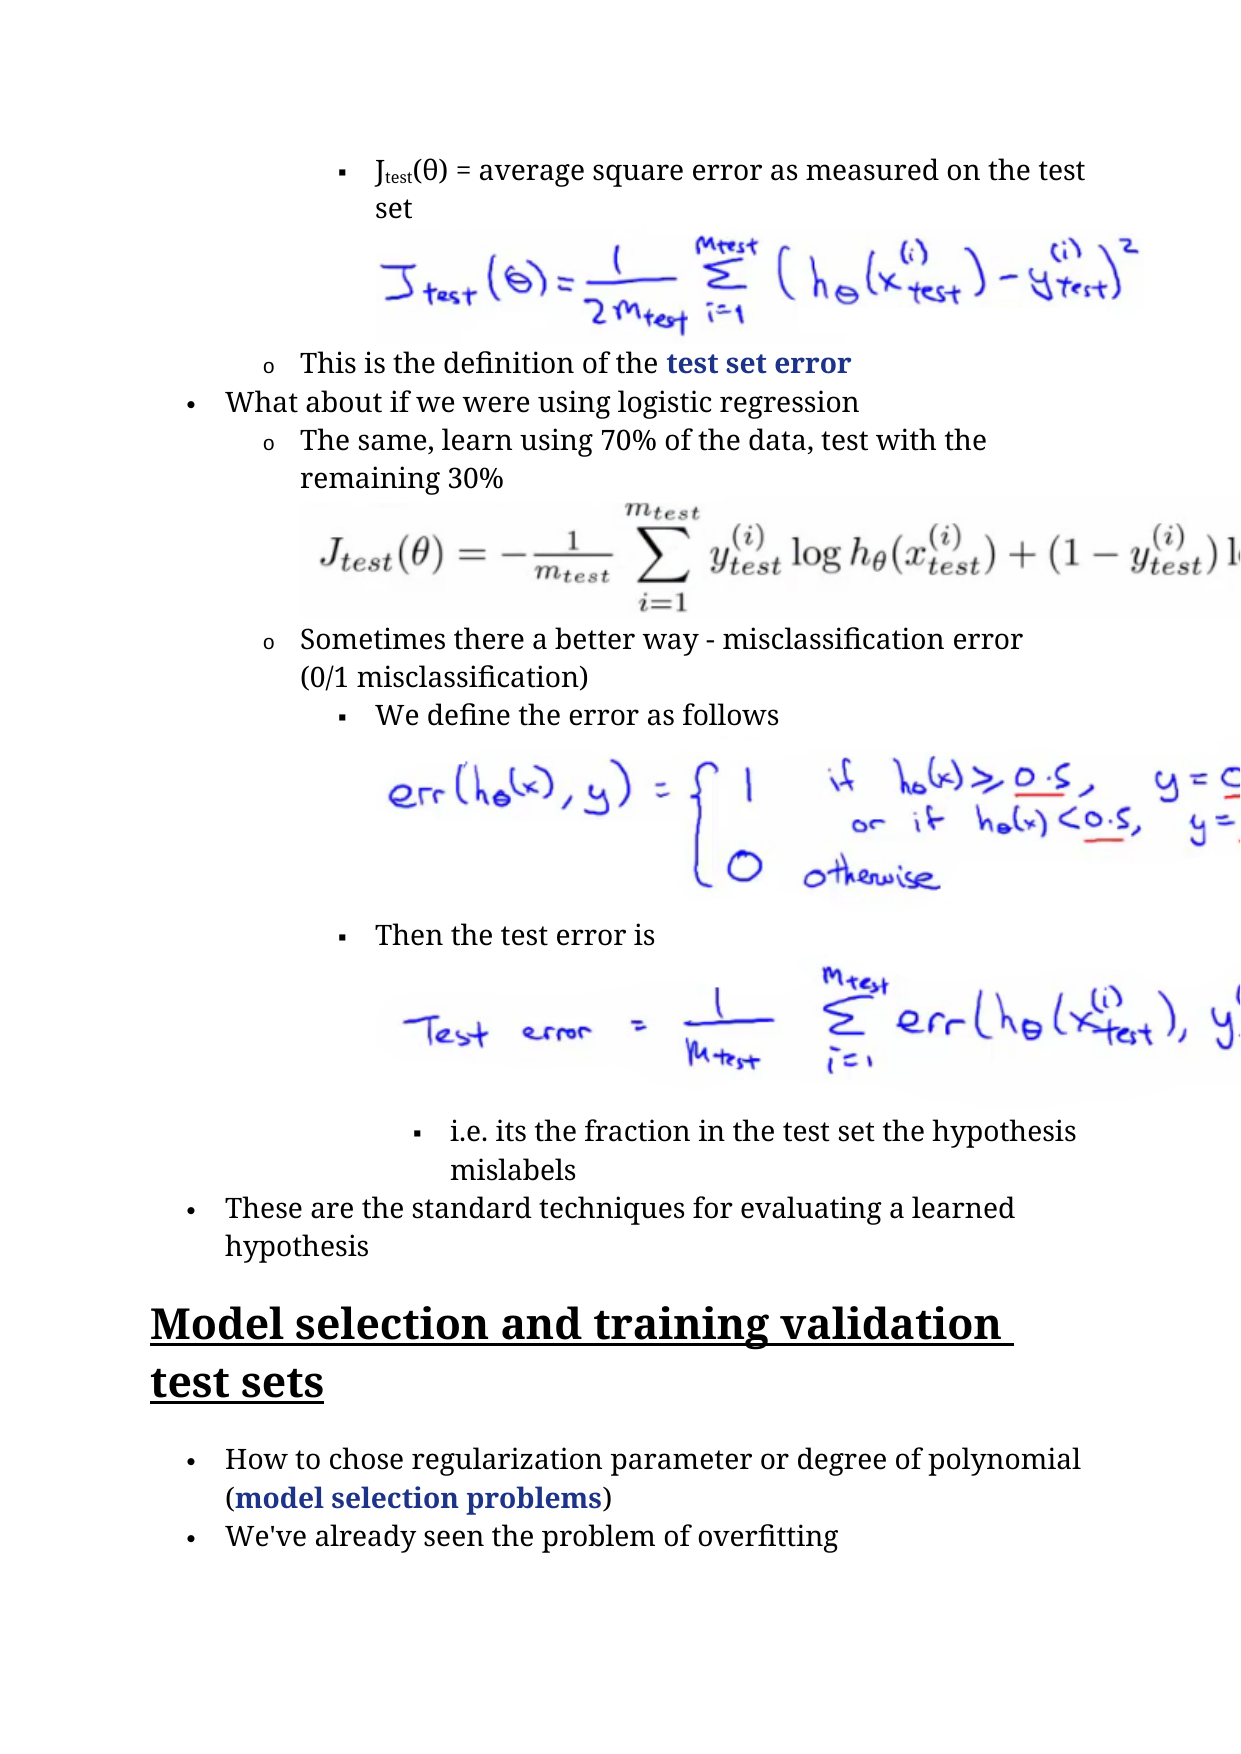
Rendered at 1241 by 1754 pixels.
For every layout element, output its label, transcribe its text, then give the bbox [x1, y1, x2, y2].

picture [300, 497, 1241, 619]
list Sometimes there a better way - misclassification error (0/1 misclassification) [262, 619, 1090, 696]
list What about if we were using logistic regression [187, 382, 1090, 421]
picture [375, 226, 1150, 344]
list How to chose regularization parameter or degree of polynomial (model selection problems) [187, 1439, 1090, 1516]
list We've already seen the problem of overfitting [187, 1516, 1090, 1554]
list These are the standard techniques for evaluating a learned hypothesis [187, 1188, 1090, 1265]
picture [375, 953, 1241, 1112]
list i.e. its the fraction in the test set the hypothesis mislabels [412, 1112, 1090, 1188]
text Model selection and training validation test sets [150, 1294, 1090, 1410]
picture [375, 734, 1241, 916]
list This is the definition of the test set error [262, 344, 1090, 382]
